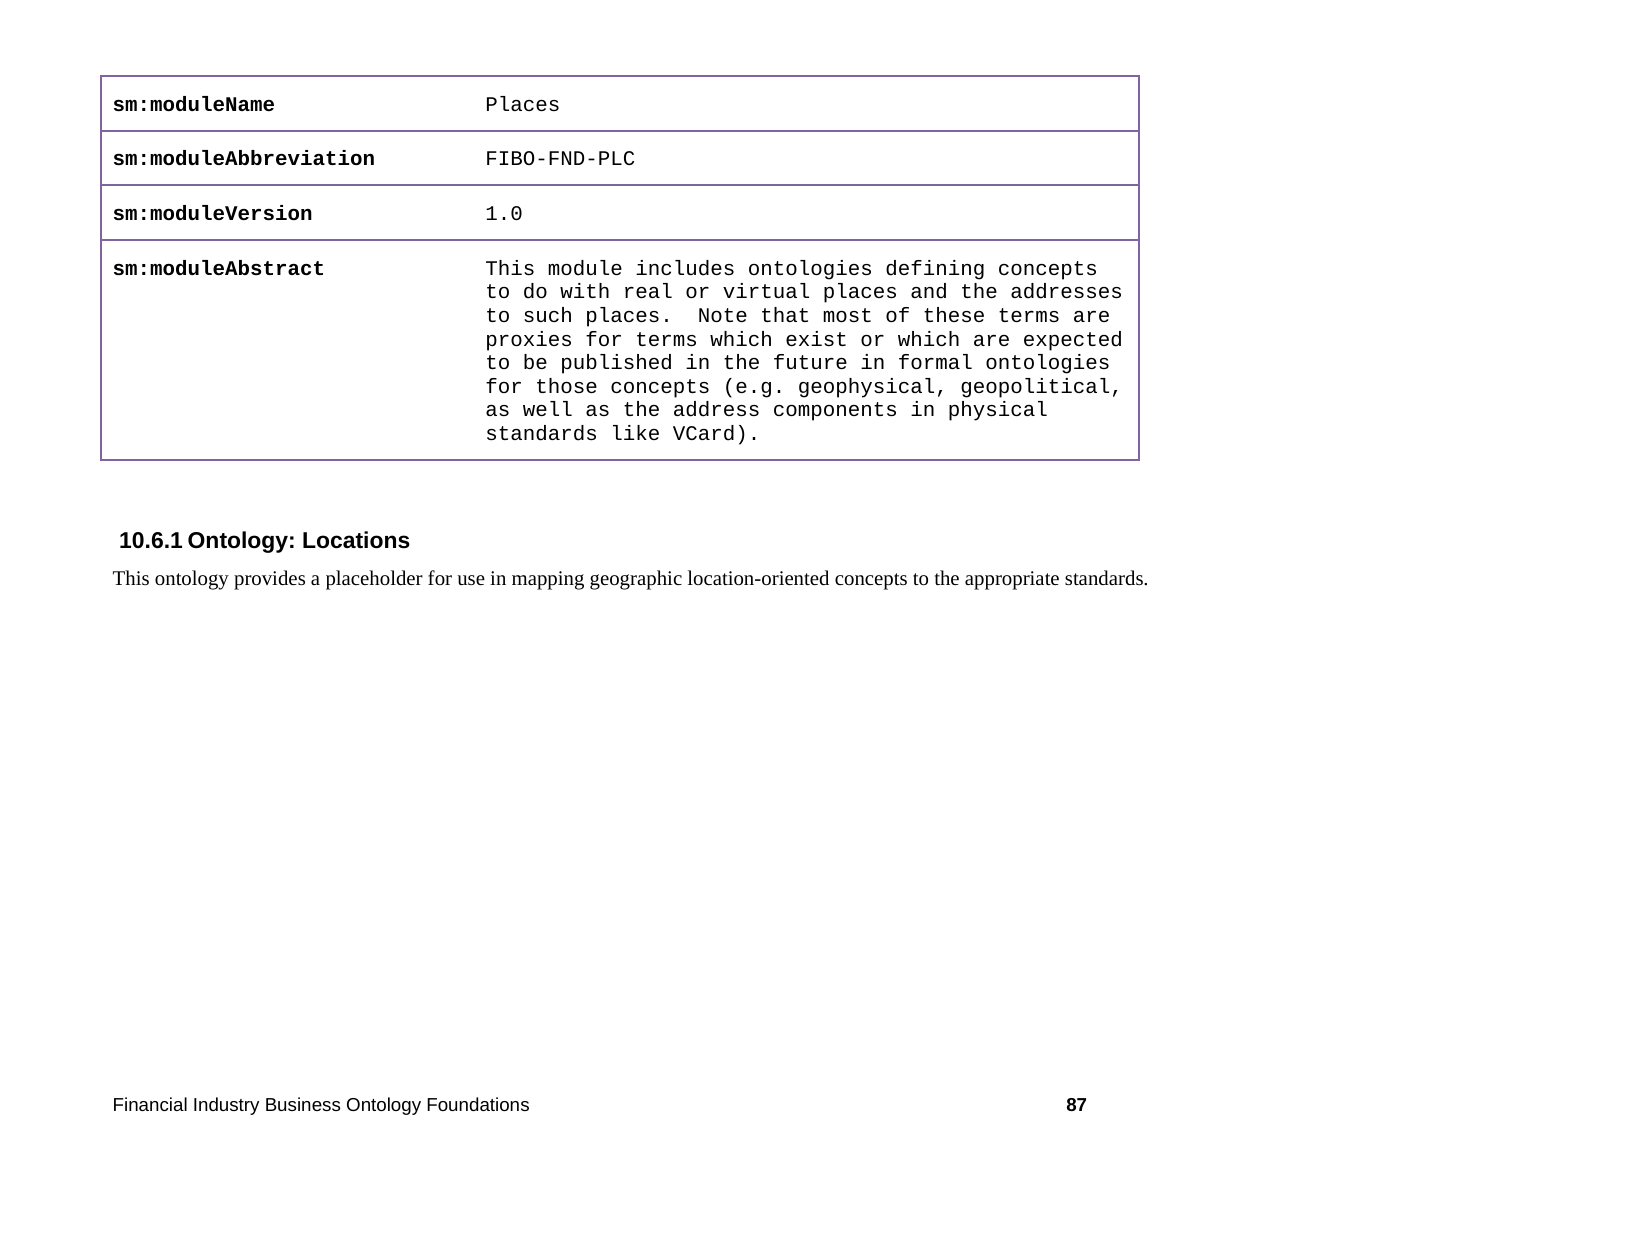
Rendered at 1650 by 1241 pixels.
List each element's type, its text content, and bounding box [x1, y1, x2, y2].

text This ontology provides a placeholder for use in mapping geographic location-oriented concepts to the appropriate standards. [112, 566, 1477, 590]
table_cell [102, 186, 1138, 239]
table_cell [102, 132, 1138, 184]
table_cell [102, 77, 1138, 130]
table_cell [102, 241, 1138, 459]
subtitle 10.6.1 Ontology: Locations [112, 527, 1477, 553]
